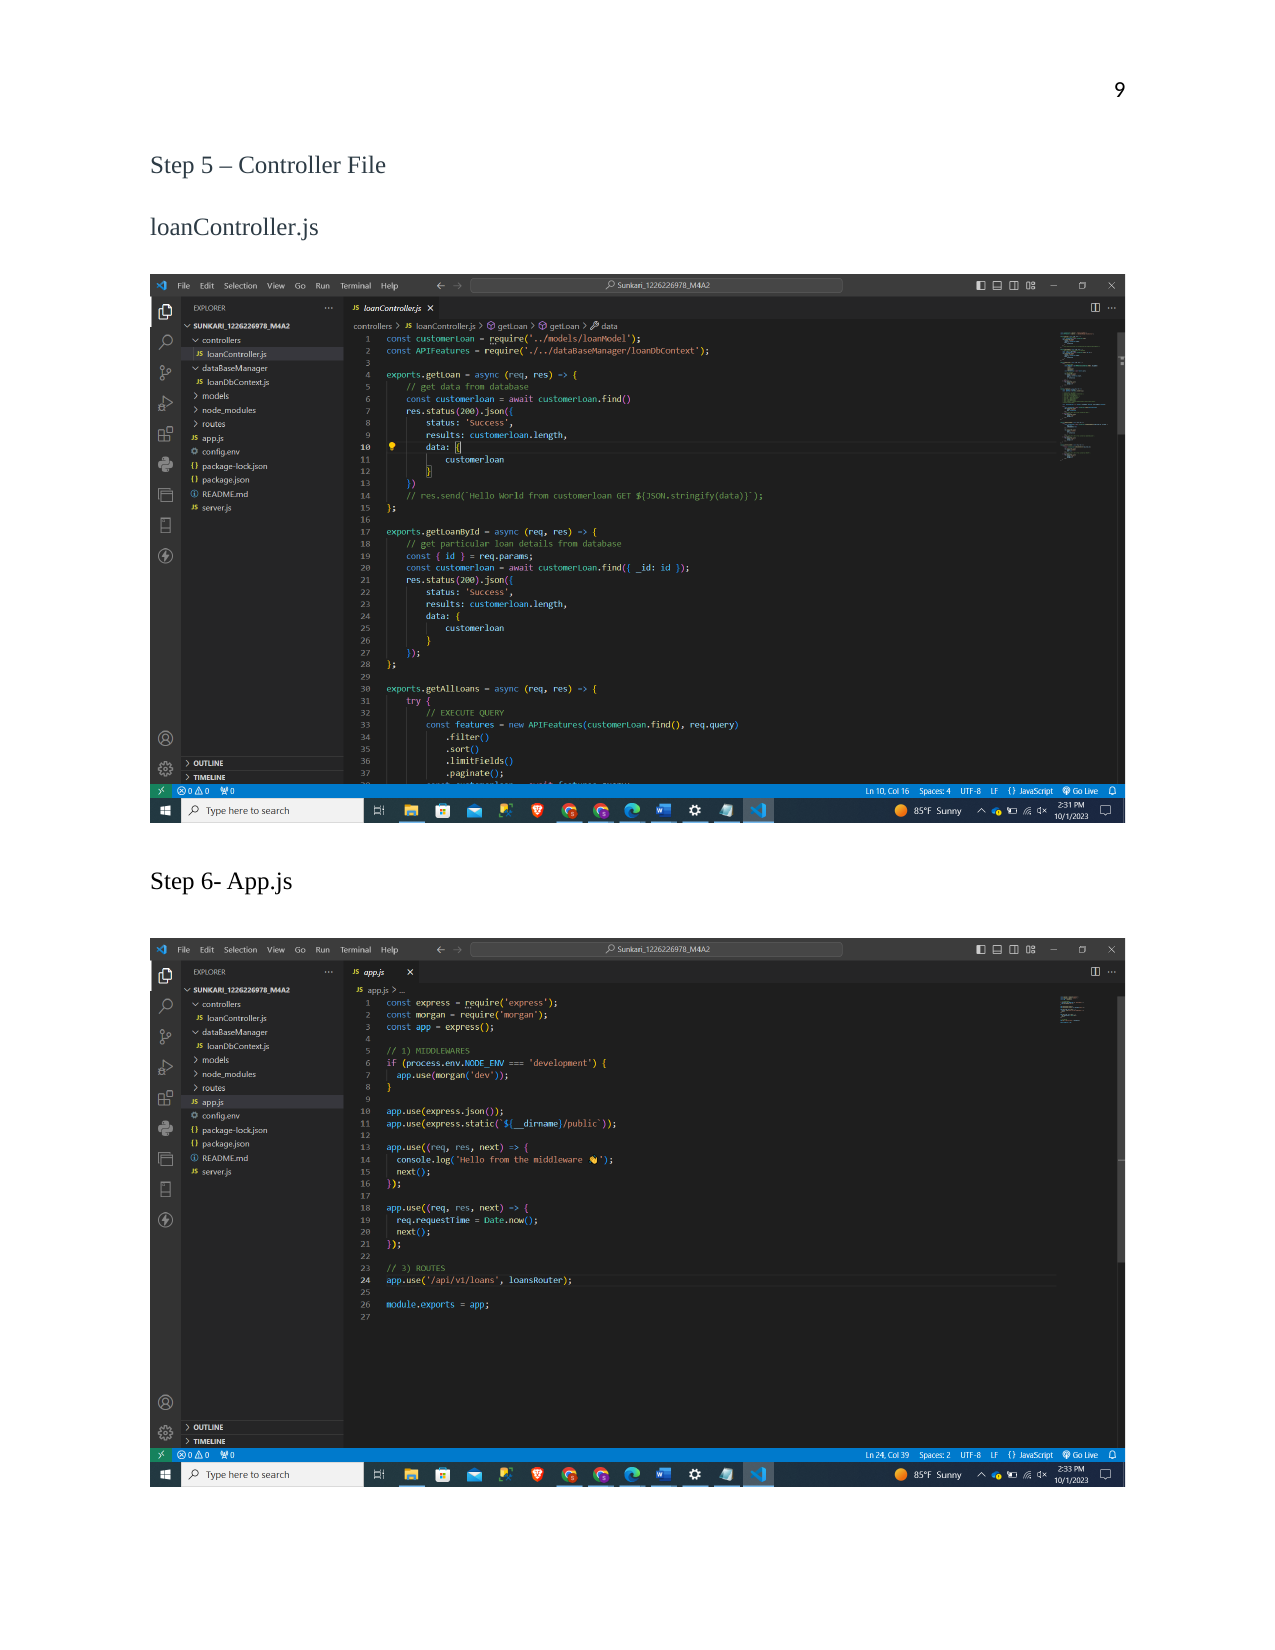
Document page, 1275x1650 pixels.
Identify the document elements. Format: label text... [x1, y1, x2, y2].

text Step 5 – Controller File [150, 150, 1125, 179]
text loanController.js [150, 212, 1125, 241]
text Step 6- App.js [150, 866, 1125, 895]
picture [150, 938, 1125, 1487]
picture [150, 274, 1125, 823]
